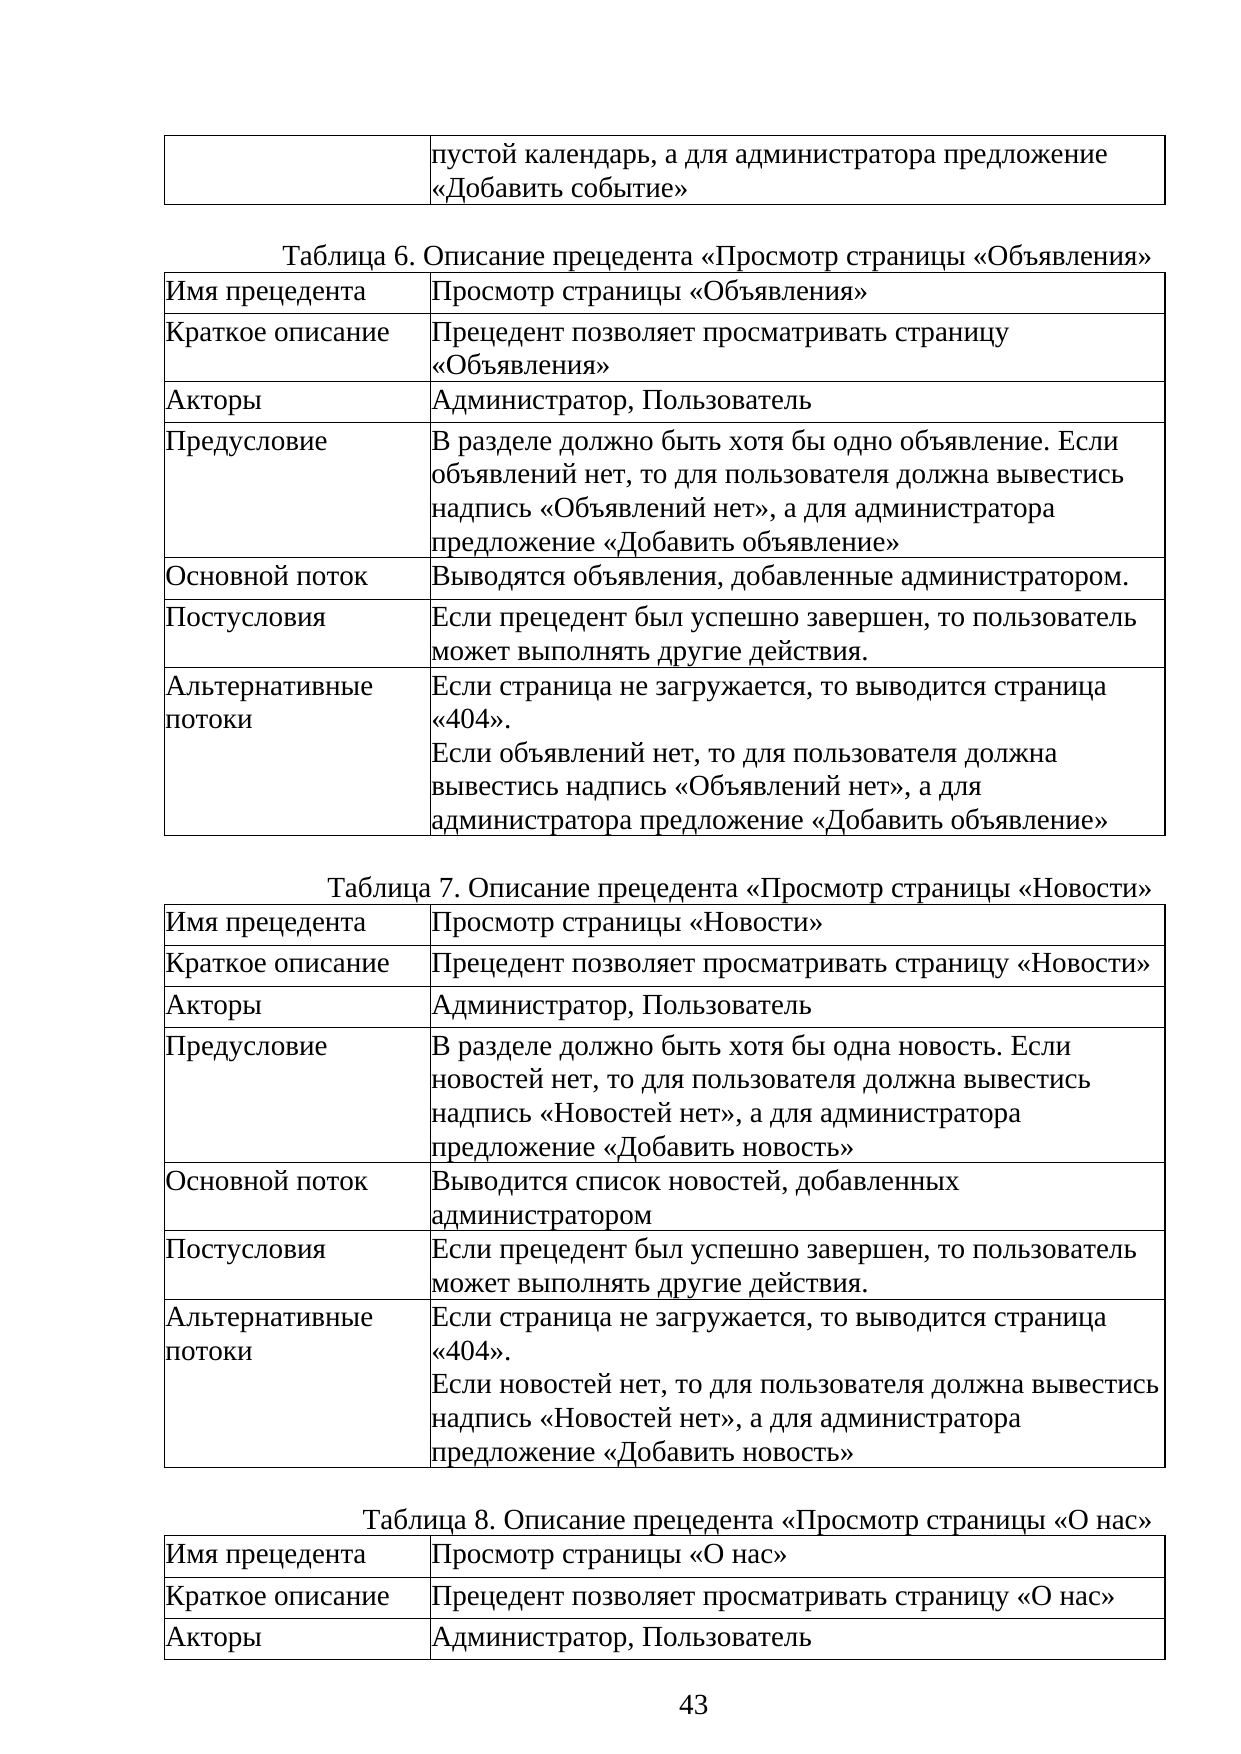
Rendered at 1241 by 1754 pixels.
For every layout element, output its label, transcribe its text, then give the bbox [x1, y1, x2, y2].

table_cell Администратор, Пользователь [431, 382, 1164, 422]
table_cell Краткое описание [165, 946, 430, 986]
table_cell Прецедент позволяет просматривать страницу «Новости» [431, 946, 1164, 986]
table_cell Предусловие [165, 423, 430, 557]
table_cell Постусловия [165, 1231, 430, 1298]
table_cell Администратор, Пользователь [431, 987, 1164, 1027]
table_cell Если страница не загружается, то выводится страница «404». Если новостей нет, то для пользователя должна вывестись надпись «Новостей нет», а для администратора предложение «Добавить новость» [431, 1300, 1164, 1467]
table_cell Основной поток [165, 558, 430, 598]
table_cell Прецедент позволяет просматривать страницу «О нас» [431, 1578, 1164, 1618]
table_cell Администратор, Пользователь [431, 1619, 1164, 1659]
table_cell Основной поток [165, 1163, 430, 1230]
table_cell Акторы [165, 382, 430, 422]
table_cell Акторы [165, 987, 430, 1027]
table_cell Акторы [165, 1619, 430, 1659]
table_cell Альтернативные потоки [165, 668, 430, 835]
table_cell Прецедент позволяет просматривать страницу «Объявления» [431, 314, 1164, 381]
table_cell В разделе должно быть хотя бы одна новость. Если новостей нет, то для пользователя должна вывестись надпись «Новостей нет», а для администратора предложение «Добавить новость» [431, 1028, 1164, 1162]
table_header Просмотр страницы «Новости» [431, 905, 1164, 944]
table_cell Если прецедент был успешно завершен, то пользователь может выполнять другие действия. [431, 1231, 1164, 1298]
table_cell Выводятся объявления, добавленные администратором. [431, 558, 1164, 598]
table_cell Если страница не загружается, то выводится страница «404». Если объявлений нет, то для пользователя должна вывестись надпись «Объявлений нет», а для администратора предложение «Добавить объявление» [431, 668, 1164, 835]
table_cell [431, 136, 1164, 203]
table_cell Если прецедент был успешно завершен, то пользователь может выполнять другие действия. [431, 600, 1164, 667]
table_cell Предусловие [165, 1028, 430, 1162]
table_cell Выводится список новостей, добавленных администратором [431, 1163, 1164, 1230]
table_header Имя прецедента [165, 273, 430, 313]
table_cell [165, 136, 430, 203]
table_header Просмотр страницы «Объявления» [431, 273, 1164, 313]
table_cell Альтернативные потоки [165, 1300, 430, 1467]
table_cell Краткое описание [165, 314, 430, 381]
table_header Имя прецедента [165, 1536, 430, 1577]
table_header Просмотр страницы «О нас» [431, 1536, 1164, 1577]
table_header Имя прецедента [165, 905, 430, 944]
table_cell Краткое описание [165, 1578, 430, 1618]
table_cell В разделе должно быть хотя бы одно объявление. Если объявлений нет, то для пользователя должна вывестись надпись «Объявлений нет», а для администратора предложение «Добавить объявление» [431, 423, 1164, 557]
table_cell Постусловия [165, 600, 430, 667]
